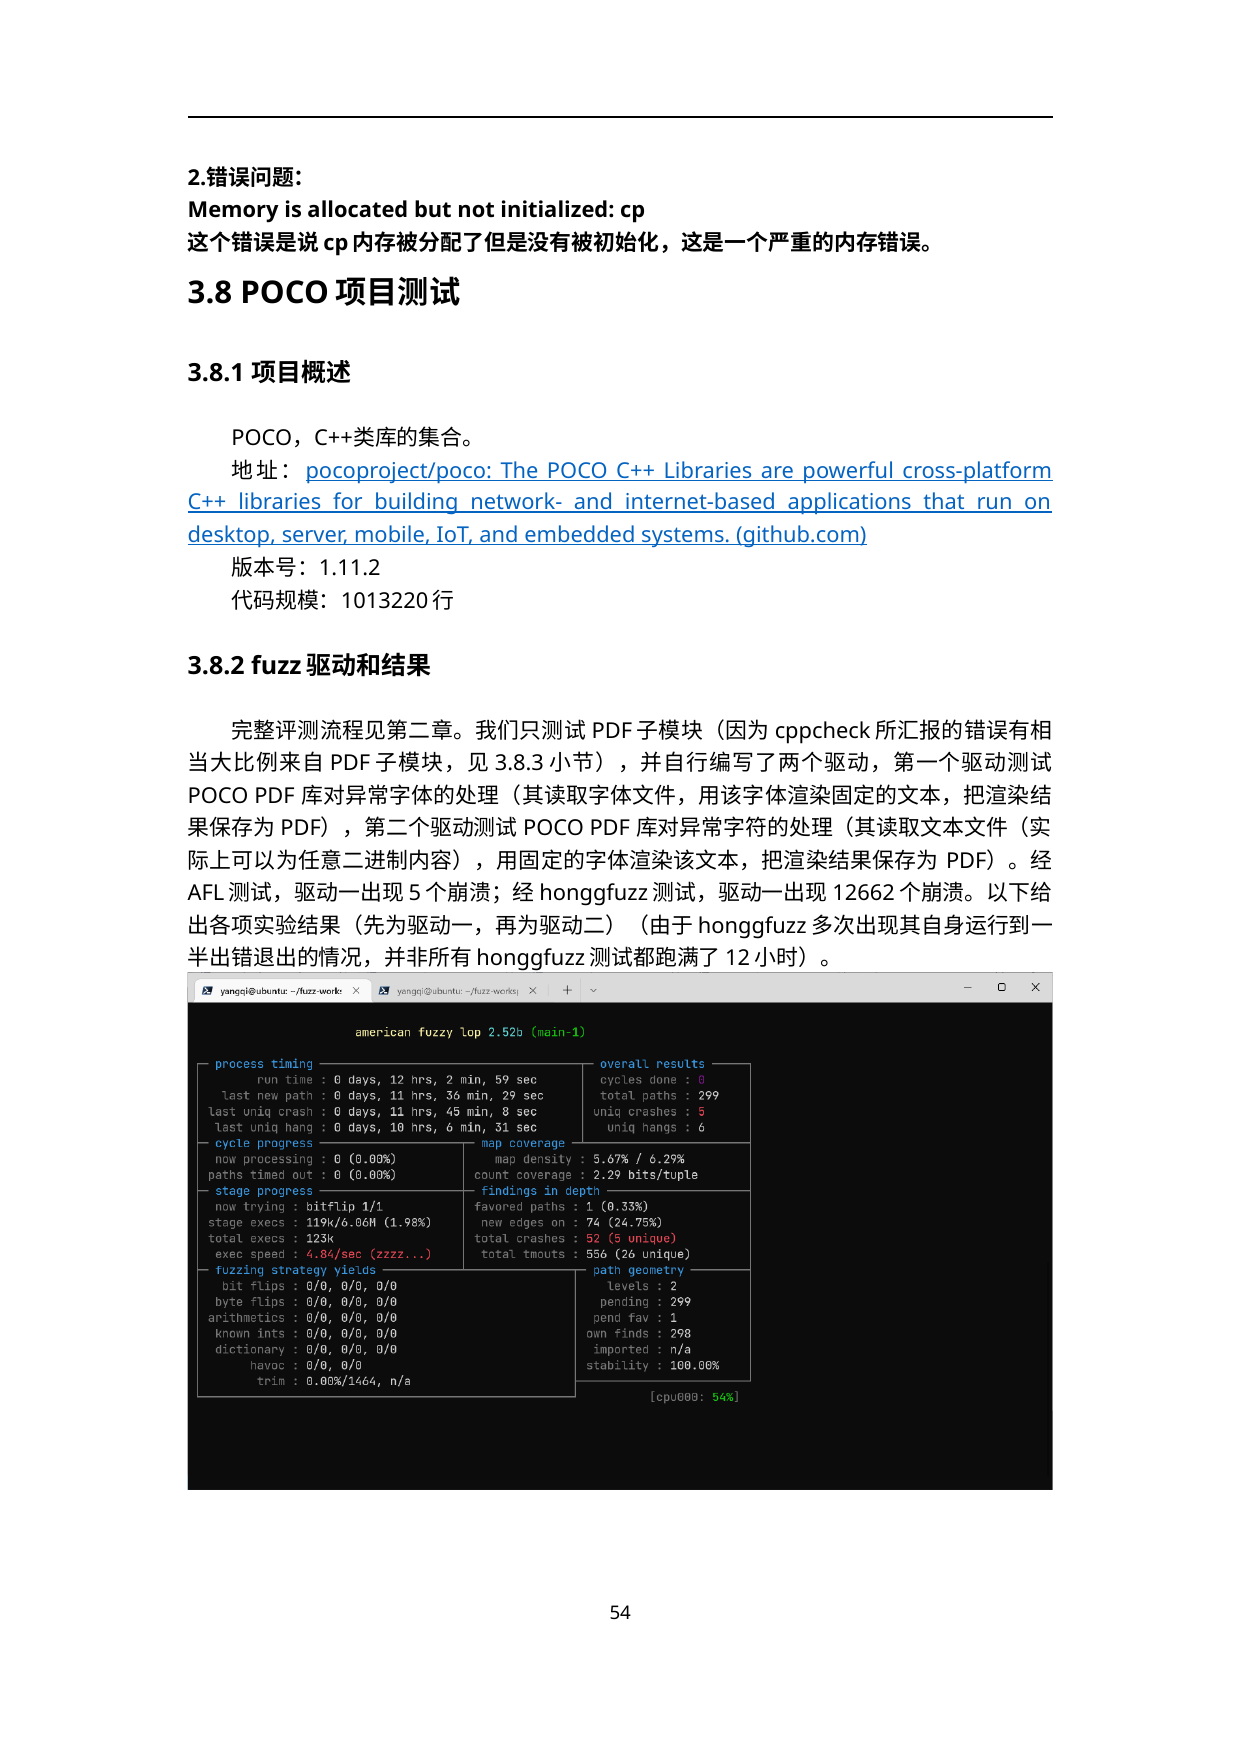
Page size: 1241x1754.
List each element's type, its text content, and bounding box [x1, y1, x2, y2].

subtitle 3.8 POCO项目测试 [187, 257, 1053, 322]
text Memory is allocated but not initialized: cp [187, 192, 1053, 225]
subtitle 3.8.1 项目概述 [187, 338, 1053, 403]
picture [187, 972, 1053, 1490]
text POCO，C++类库的集合。 [187, 420, 1053, 452]
text 地址：pocoproject/poco: The POCO C++ Libraries are powerful cross-platform C++ libraries for building network- and internet-based applications that run on desktop, server, mobile, IoT, and embedded systems. (github.com) [187, 452, 1053, 550]
subtitle 3.8.2 fuzz驱动和结果 [187, 631, 1053, 696]
text 2.错误问题： [187, 160, 1053, 192]
text 代码规模：1013220行 [187, 582, 1053, 615]
text 完整评测流程见第二章。我们只测试PDF子模块（因为cppcheck所汇报的错误有相当大比例来自PDF子模块，见3.8.3小节），并自行编写了两个驱动，第一个驱动测试 POCO PDF 库对异常字体的处理（其读取字体文件，用该字体渲染固定的文本，把渲染结果保存为 PDF），第二个驱动测试 POCO PDF 库对异常字符的处理（其读取文本文件（实际上可以为任意二进制内容），用固定的字体渲染该文本，把渲染结果保存为 PDF）。经AFL测试，驱动一出现5个崩溃；经honggfuzz测试，驱动一出现12662个崩溃。以下给出各项实验结果（先为驱动一，再为驱动二）（由于honggfuzz多次出现其自身运行到一半出错退出的情况，并非所有honggfuzz测试都跑满了12小时）。 [187, 712, 1053, 972]
text 这个错误是说cp内存被分配了但是没有被初始化，这是一个严重的内存错误。 [187, 225, 1053, 257]
text 版本号：1.11.2 [187, 550, 1053, 582]
